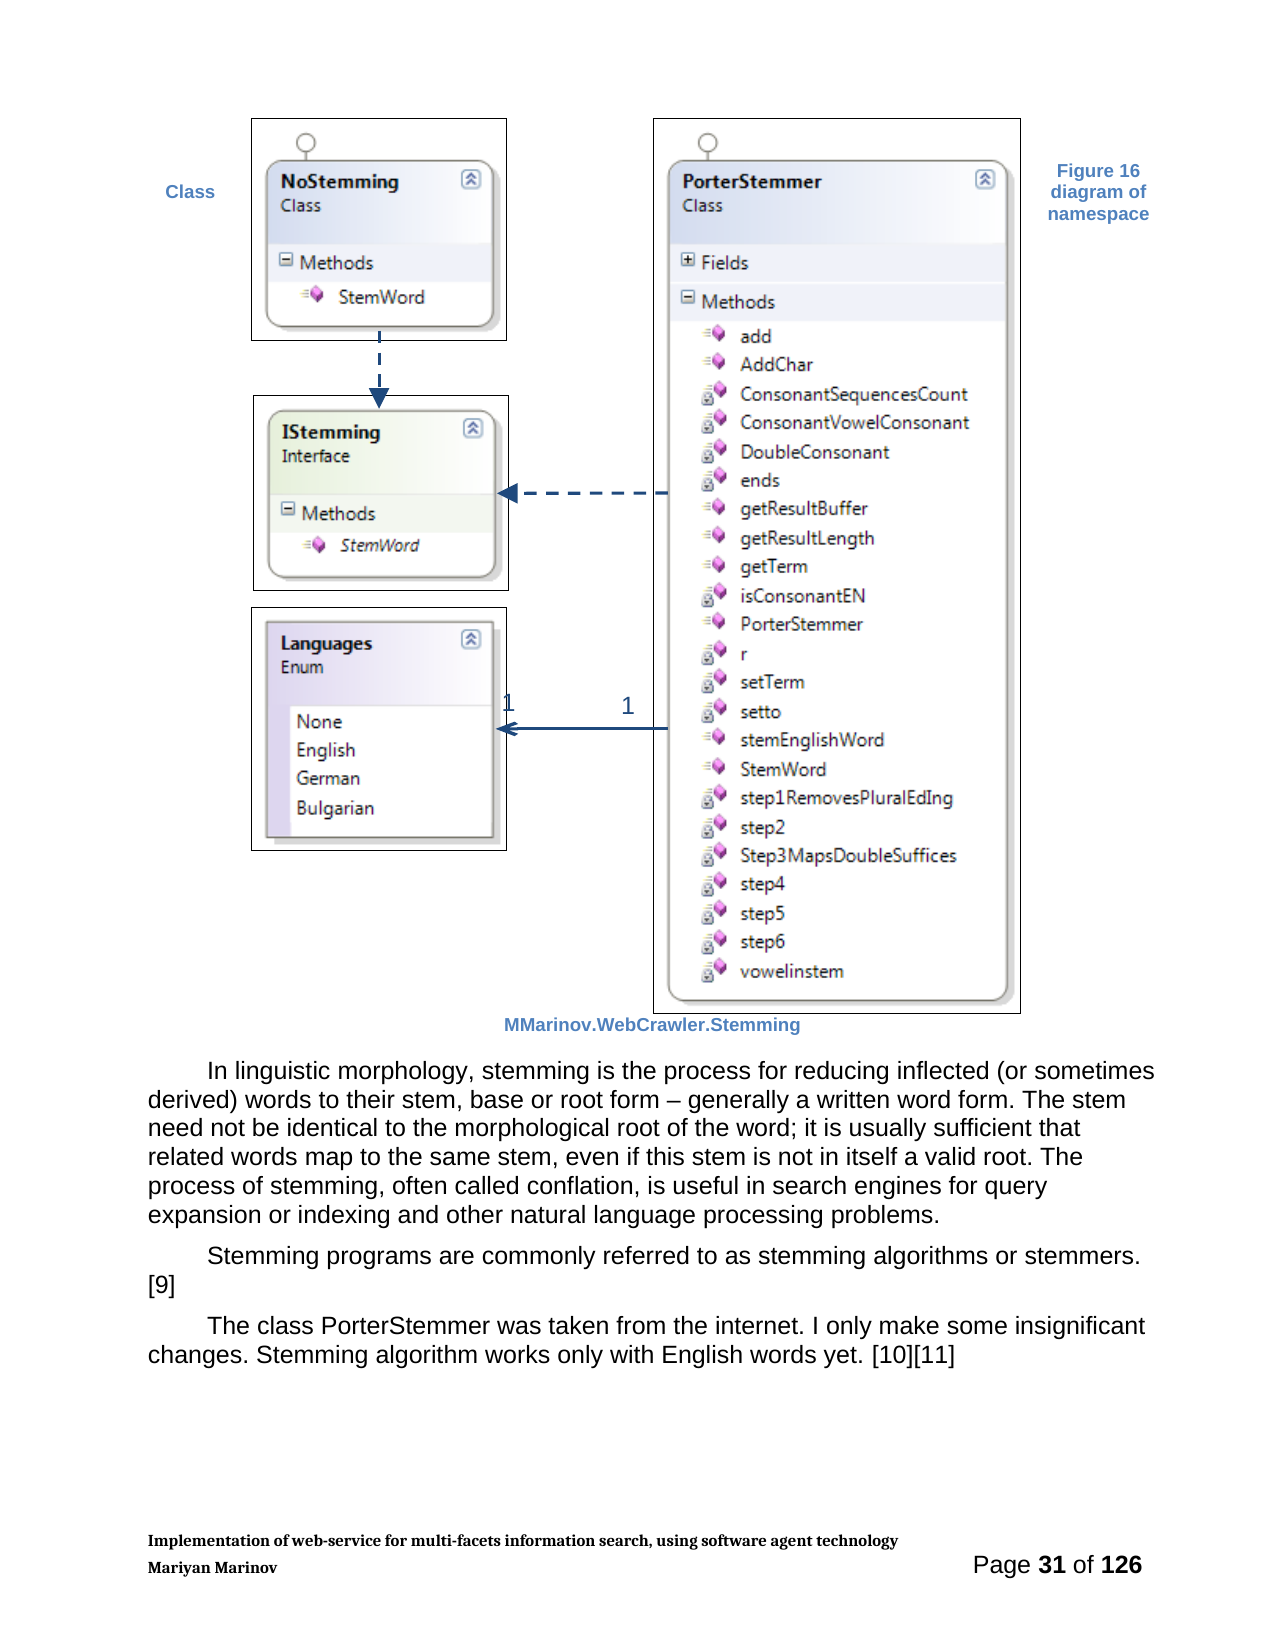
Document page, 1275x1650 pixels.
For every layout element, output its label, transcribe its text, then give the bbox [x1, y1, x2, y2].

text The class PorterStemmer was taken from the internet. I only make some insignificant changes. Stemming algorithm works only with English words yet. [10][11] [148, 1311, 1157, 1368]
picture [654, 119, 1020, 159]
text Stemming programs are commonly referred to as stemming algorithms or stemmers. [9] [148, 1241, 1157, 1298]
text In linguistic morphology, stemming is the process for reducing inflected (or sometimes derived) words to their stem, base or root form – generally a written word form. The stem need not be identical to the morphological root of the word; it is usually sufficient that related words map to the same stem, even if this stem is not in itself a valid root. The process of stemming, often called conflation, is useful in search engines for query expansion or indexing and other natural language processing problems. [148, 1056, 1157, 1228]
picture [252, 119, 506, 159]
text Figure Class diagram of namespace MMarinov.WebCrawler.Stemming [148, 159, 1157, 1035]
